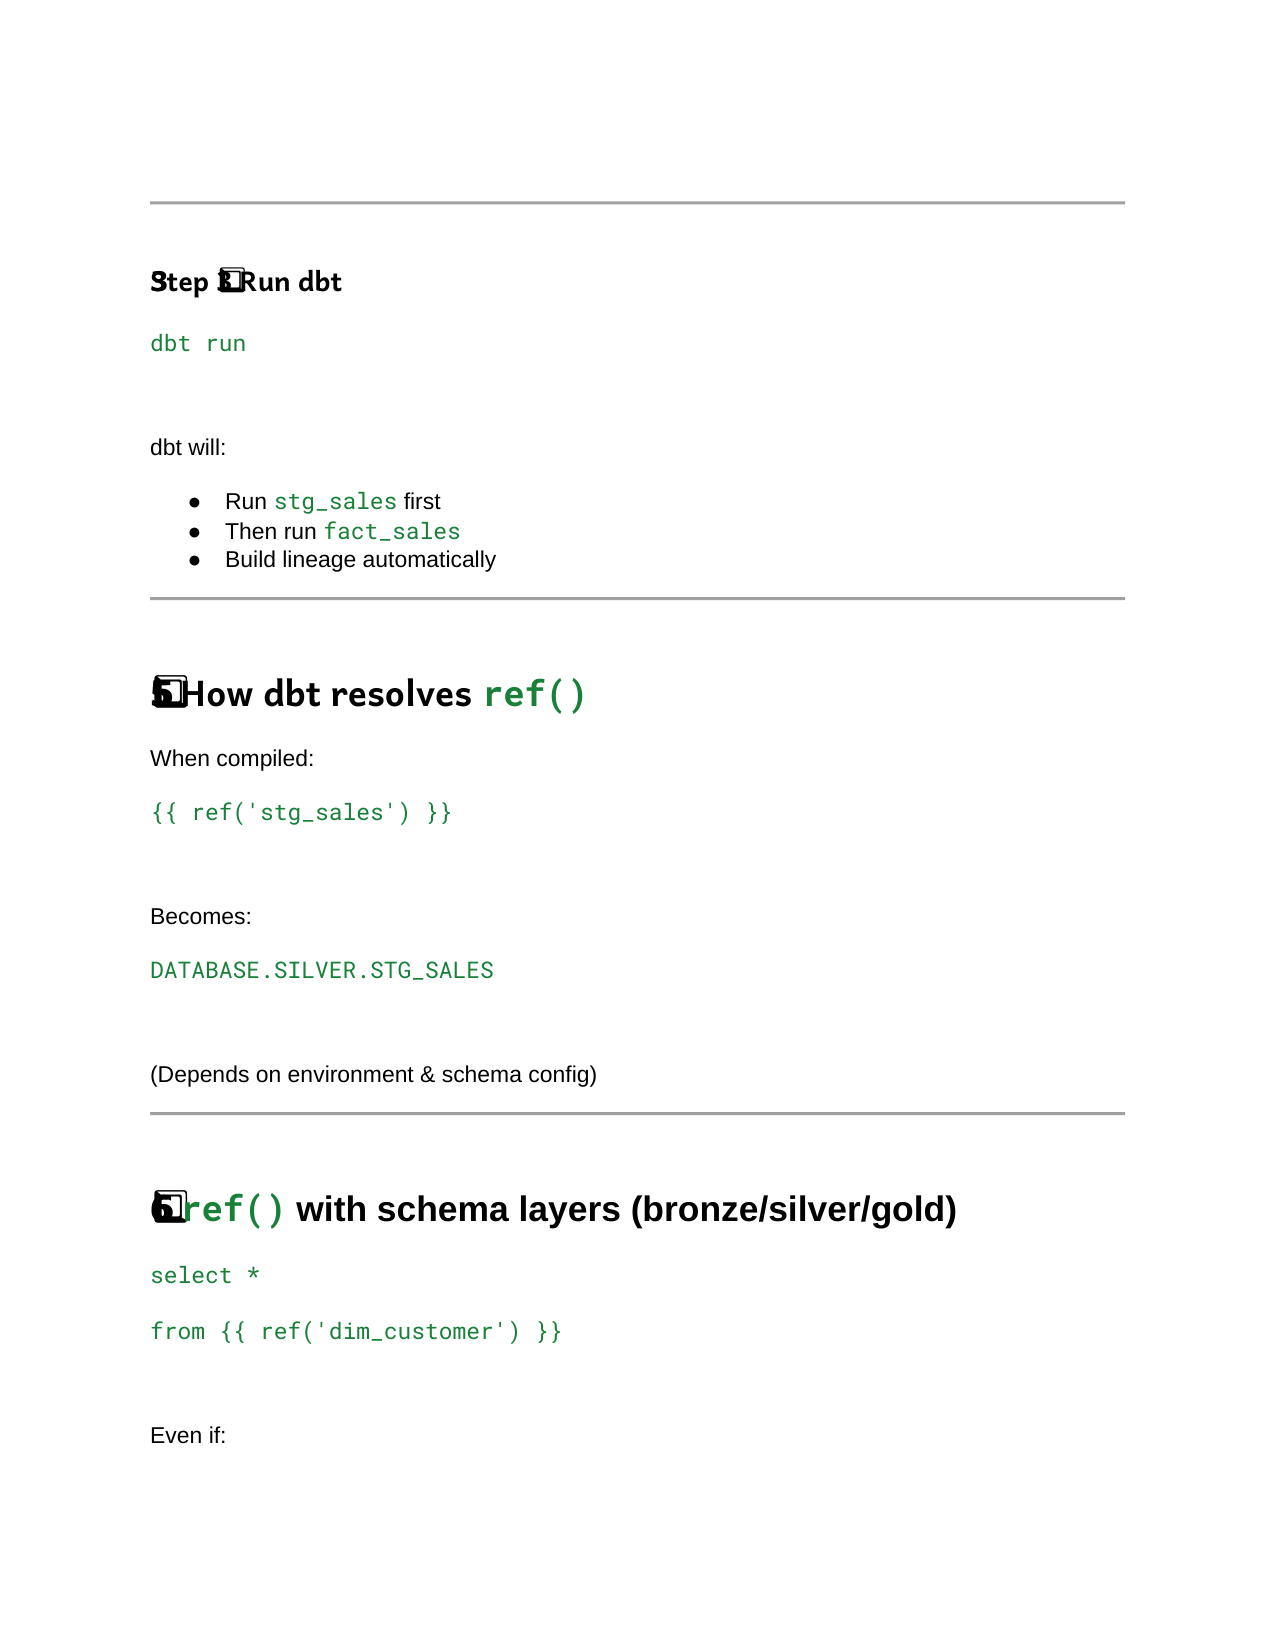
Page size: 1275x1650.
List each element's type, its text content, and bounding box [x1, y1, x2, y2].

text Becomes: [150, 903, 1125, 929]
text from {{ ref('dim_customer') }} [150, 1315, 1125, 1345]
subtitle Step 3️⃣ Run dbt [150, 259, 1125, 302]
list Then run fact_sales [187, 516, 1125, 546]
text select * [150, 1260, 1125, 1290]
text dbt run [150, 327, 1125, 358]
text Even if: [150, 1422, 1125, 1448]
text When compiled: [150, 745, 1125, 771]
text (Depends on environment & schema config) [150, 1061, 1125, 1087]
list Build lineage automatically [187, 546, 1125, 572]
text dbt will: [150, 434, 1125, 460]
subtitle 6️⃣ ref() with schema layers (bronze/silver/gold) [150, 1178, 1125, 1235]
text {{ ref('stg_sales') }} [150, 796, 1125, 826]
subtitle 5️⃣ How dbt resolves ref() [150, 663, 1125, 720]
text DATABASE.SILVER.STG_SALES [150, 954, 1125, 984]
list Run stg_sales first [187, 485, 1125, 516]
